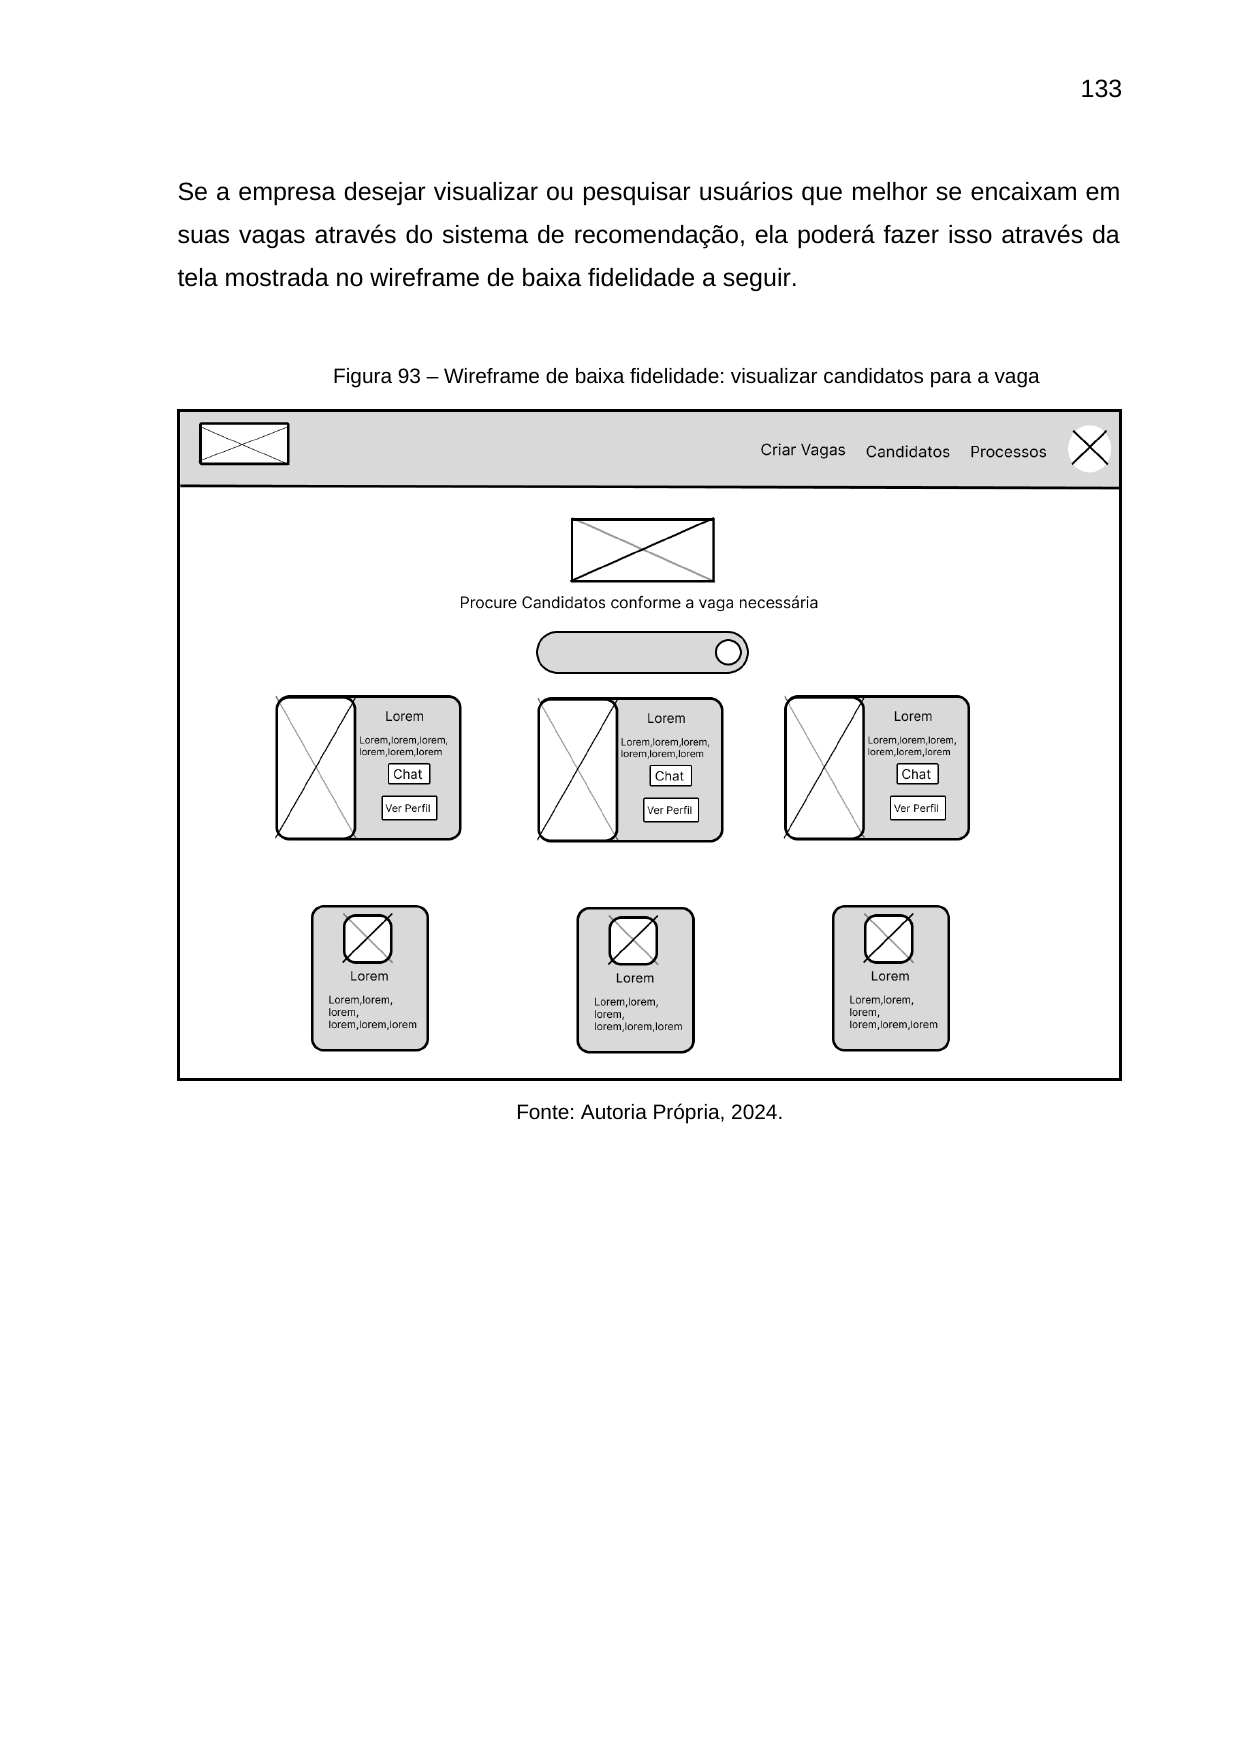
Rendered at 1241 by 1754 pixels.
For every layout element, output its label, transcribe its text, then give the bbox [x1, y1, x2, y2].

text Fonte: Autoria Própria, 2024. [177, 1100, 1122, 1124]
picture [180, 412, 1119, 1078]
text Figura 93 – Wireframe de baixa fidelidade: visualizar candidatos para a vaga [177, 364, 1122, 388]
text Se a empresa desejar visualizar ou pesquisar usuários que melhor se encaixam em suas vagas através do sistema de recomendação, ela poderá fazer isso através da tela mostrada no wireframe de baixa fidelidade a seguir. [177, 177, 1122, 292]
